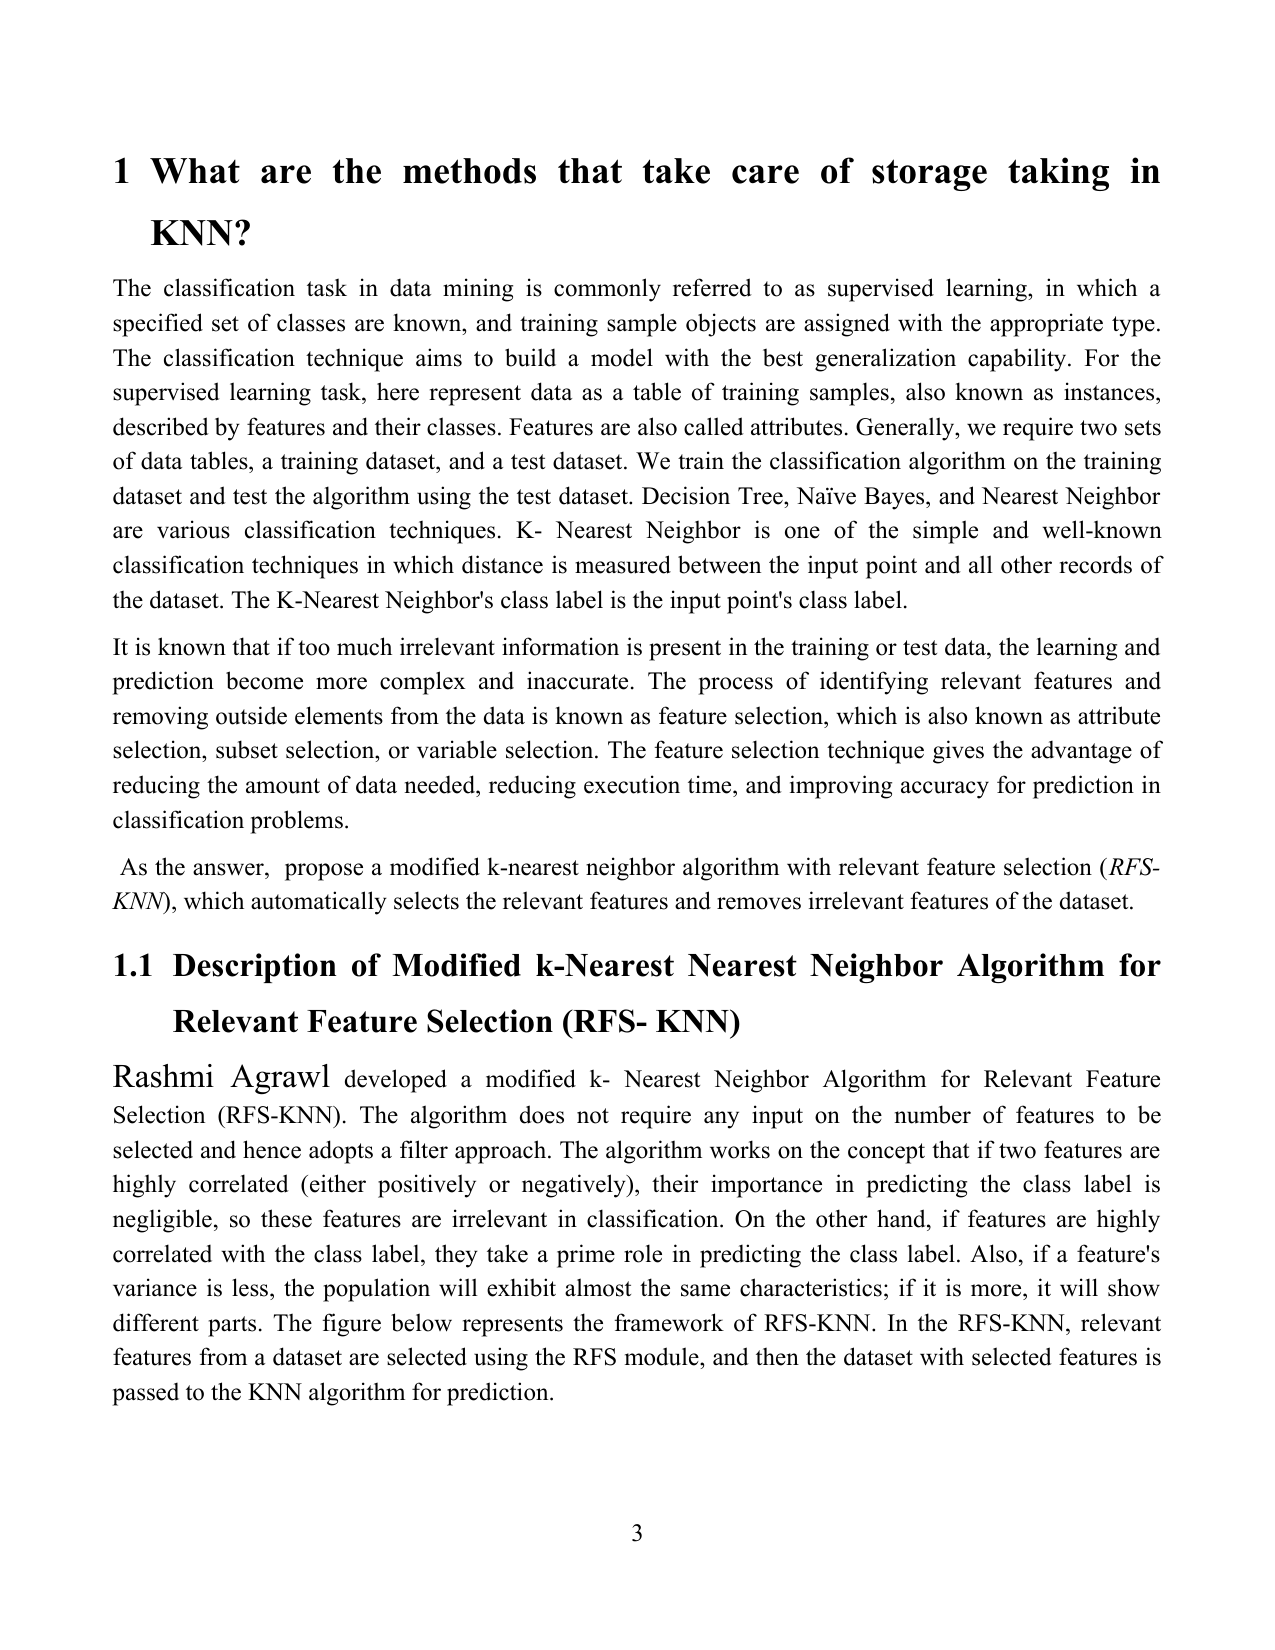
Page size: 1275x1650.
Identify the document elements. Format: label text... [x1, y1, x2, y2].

subtitle What are the methods that take care of storage taking in KNN? [112, 150, 1162, 254]
text As the answer, propose a modified k-nearest neighbor algorithm with relevant feature selection (RFS-KNN), which automatically selects the relevant features and removes irrelevant features of the dataset. [112, 853, 1162, 915]
text The classification task in data mining is commonly referred to as supervised learning, in which a specified set of classes are known, and training sample objects are assigned with the appropriate type. The classification technique aims to build a model with the best generalization capability. For the supervised learning task, here represent data as a table of training samples, also known as instances, described by features and their classes. Features are also called attributes. Generally, we require two sets of data tables, a training dataset, and a test dataset. We train the classification algorithm on the training dataset and test the algorithm using the test dataset. Decision Tree, Naïve Bayes, and Nearest Neighbor are various classification techniques. K- Nearest Neighbor is one of the simple and well-known classification techniques in which distance is measured between the input point and all other records of the dataset. The K-Nearest Neighbor's class label is the input point's class label. [112, 274, 1162, 613]
subtitle Description of Modified k-Nearest Nearest Neighbor Algorithm for Relevant Feature Selection (RFS- KNN) [112, 947, 1162, 1039]
text Rashmi Agrawl developed a modified k- Nearest Neighbor Algorithm for Relevant Feature Selection (RFS-KNN). The algorithm does not require any input on the number of features to be selected and hence adopts a filter approach. The algorithm works on the concept that if two features are highly correlated (either positively or negatively), their importance in predicting the class label is negligible, so these features are irrelevant in classification. On the other hand, if features are highly correlated with the class label, they take a prime role in predicting the class label. Also, if a feature's variance is less, the population will exhibit almost the same characteristics; if it is more, it will show different parts. The figure below represents the framework of RFS-KNN. In the RFS-KNN, relevant features from a dataset are selected using the RFS module, and then the dataset with selected features is passed to the KNN algorithm for prediction. [112, 1058, 1162, 1406]
text It is known that if too much irrelevant information is present in the training or test data, the learning and prediction become more complex and inaccurate. The process of identifying relevant features and removing outside elements from the data is known as feature selection, which is also known as attribute selection, subset selection, or variable selection. The feature selection technique gives the advantage of reducing the amount of data needed, reducing execution time, and improving accuracy for prediction in classification problems. [112, 633, 1162, 833]
